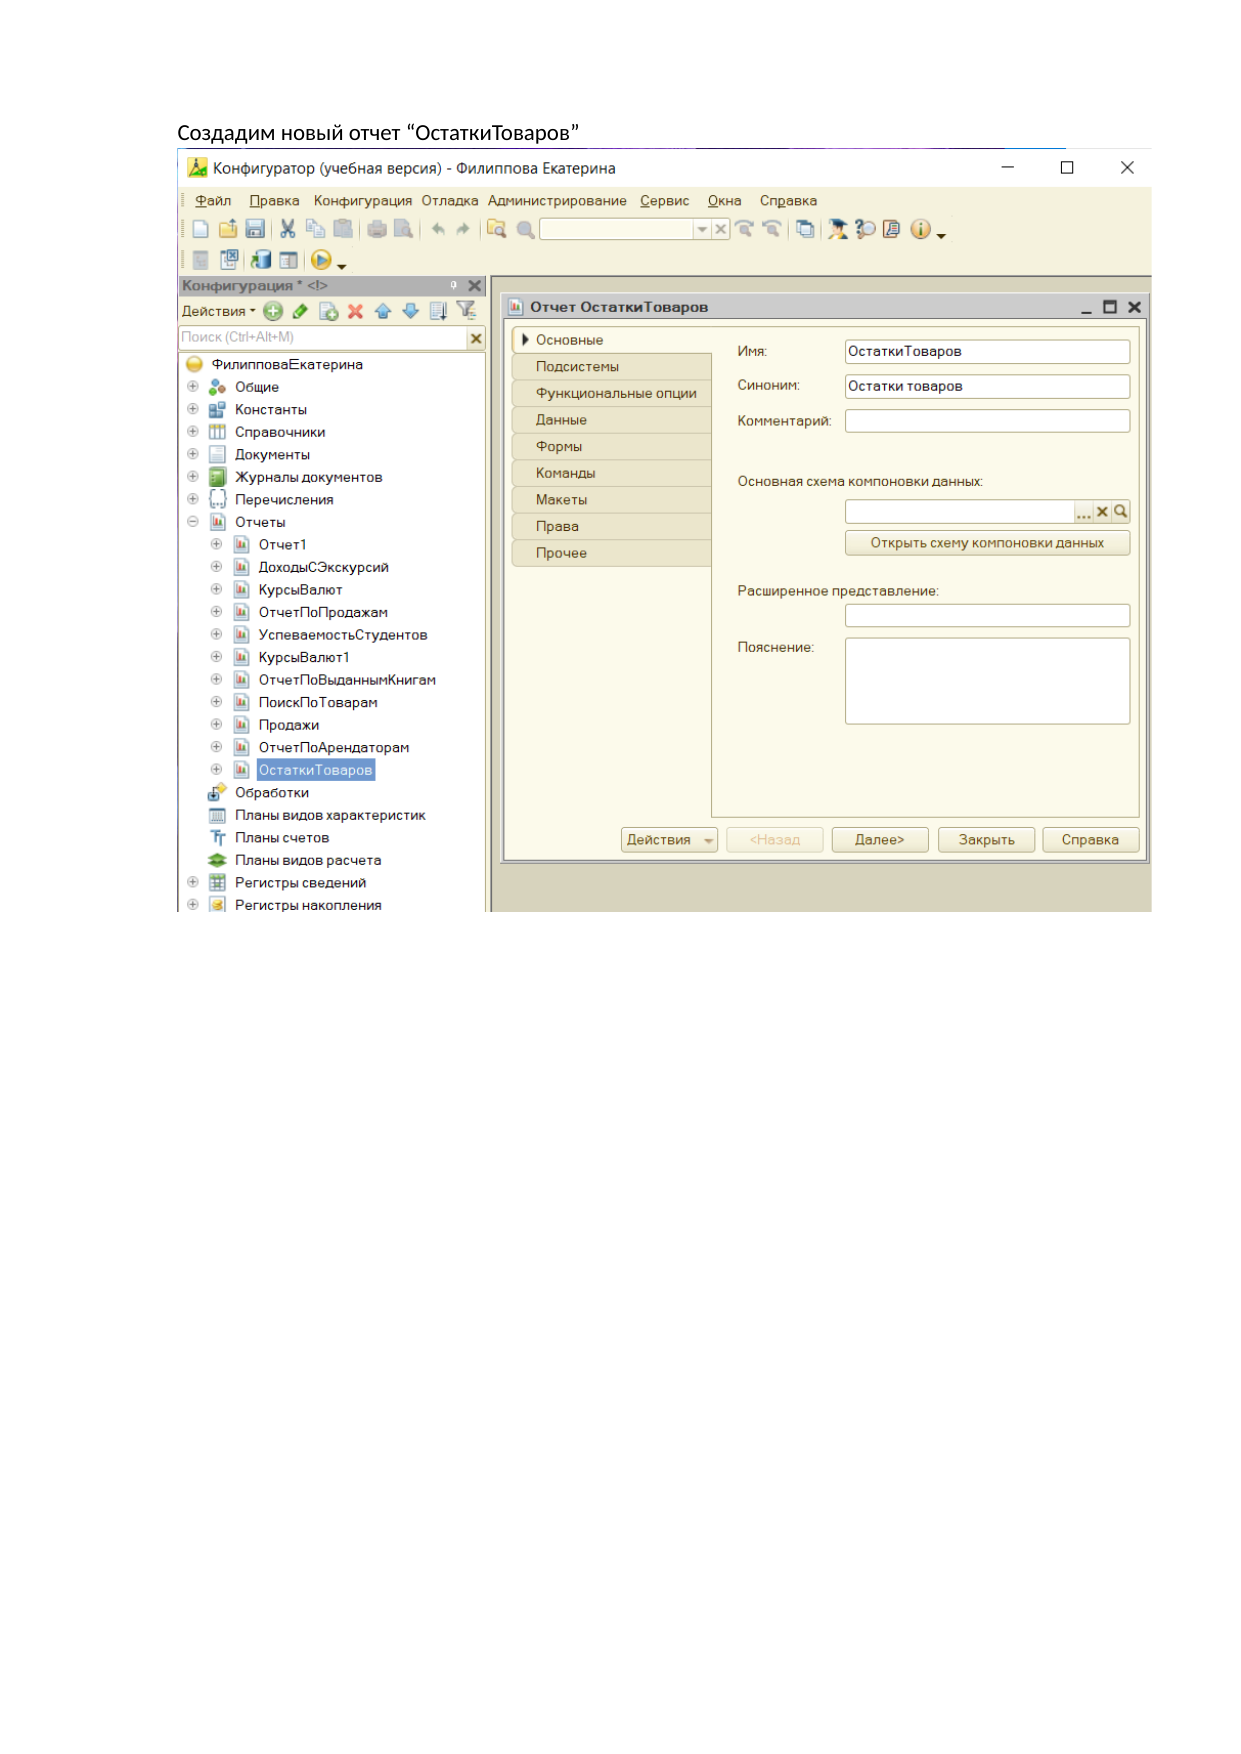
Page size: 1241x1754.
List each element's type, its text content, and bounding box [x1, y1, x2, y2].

text Создадим новый отчет “ОстаткиТоваров” [177, 118, 1152, 148]
picture [177, 148, 1152, 912]
